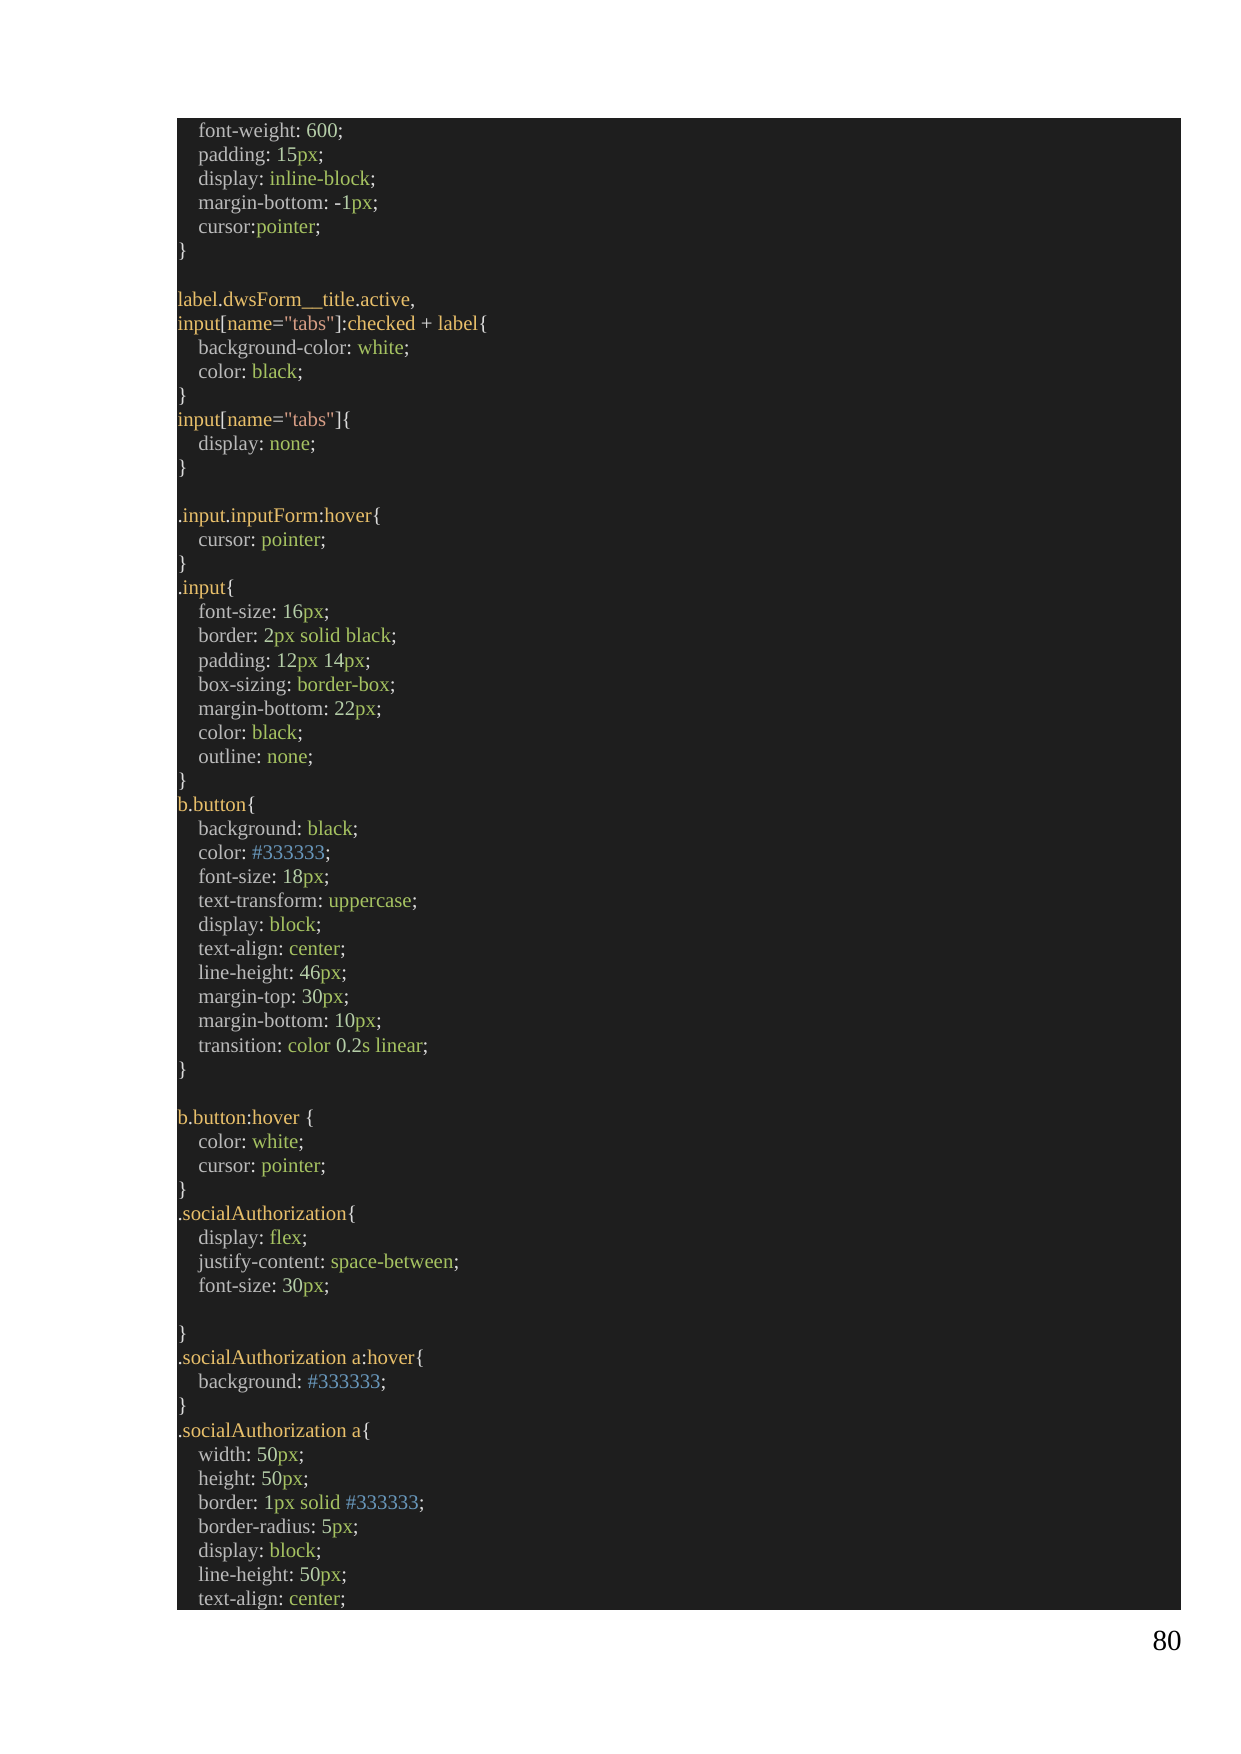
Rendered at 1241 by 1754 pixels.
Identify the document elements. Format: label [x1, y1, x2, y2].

text [177, 118, 1181, 1610]
